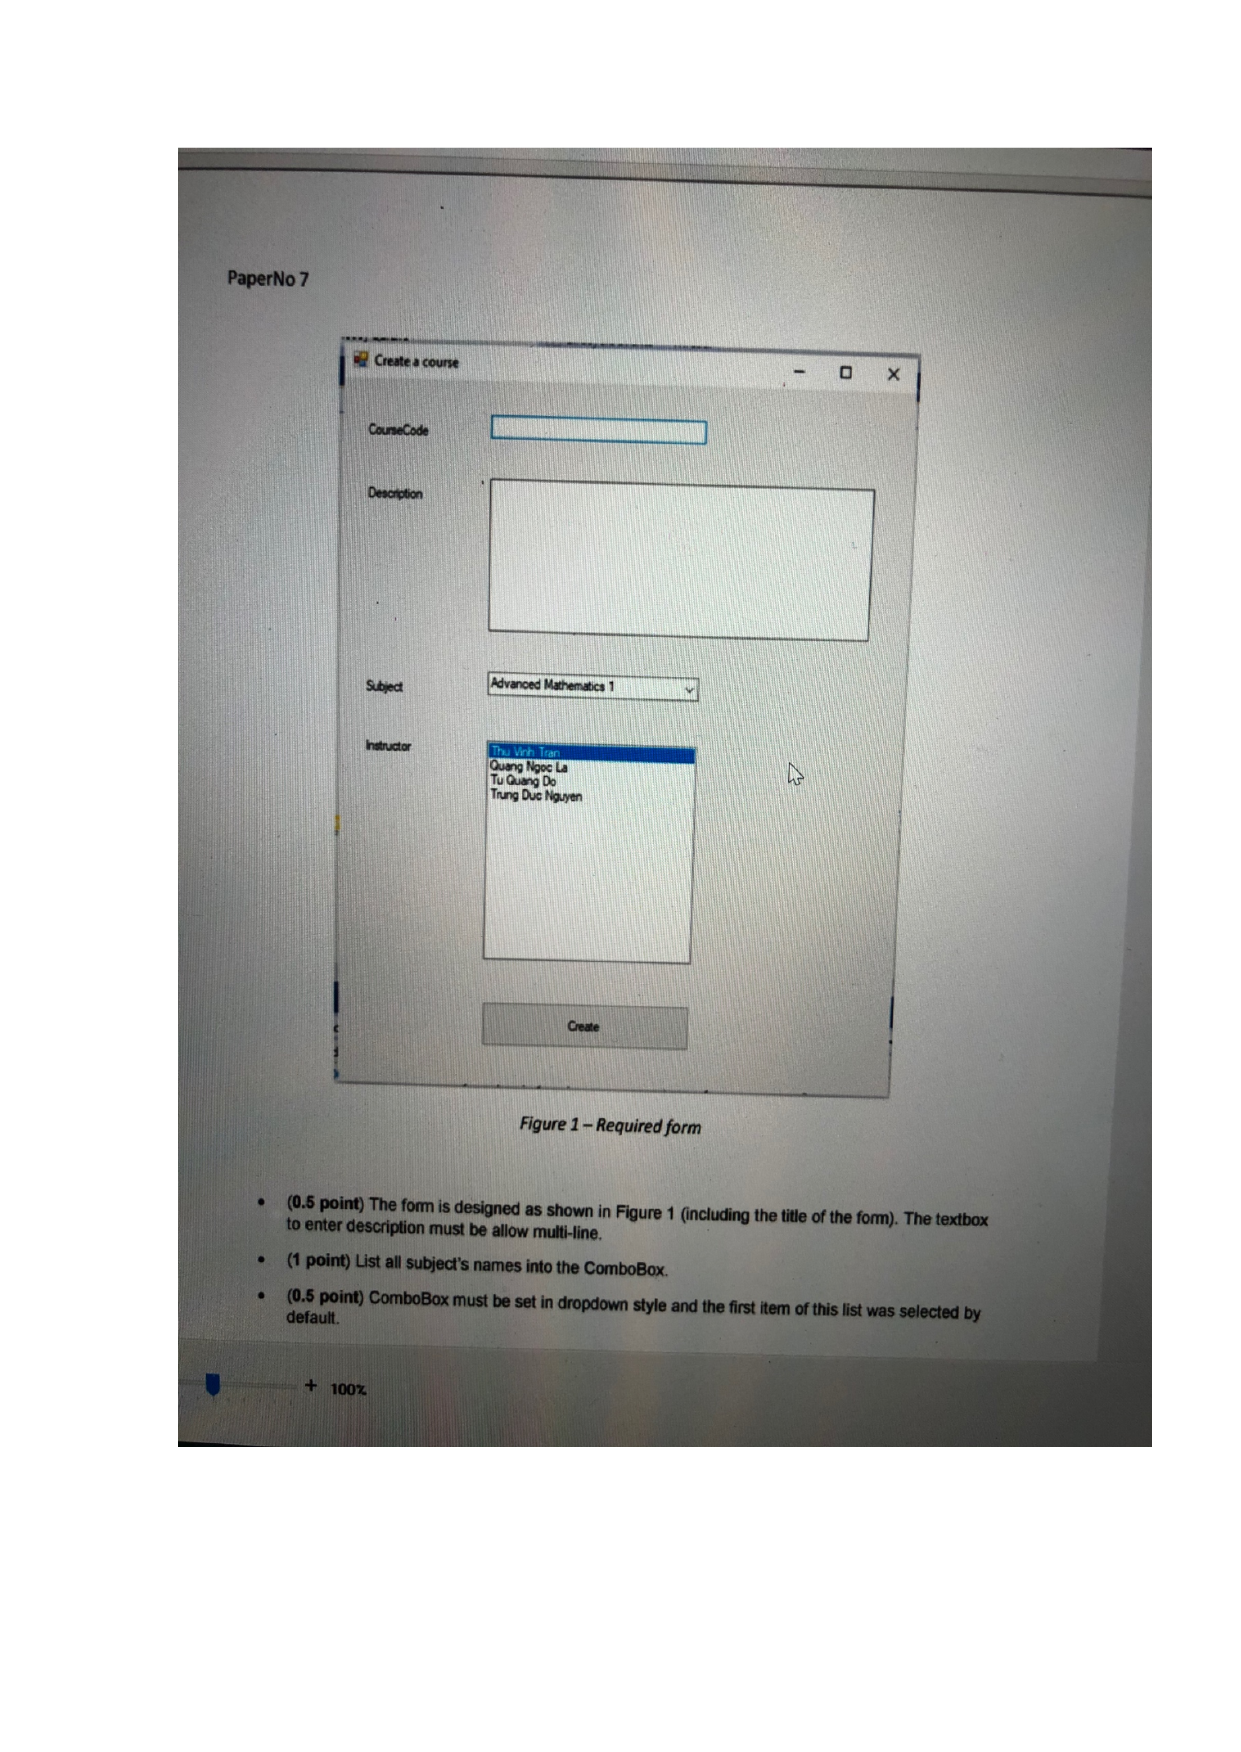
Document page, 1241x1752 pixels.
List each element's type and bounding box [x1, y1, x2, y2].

picture [179, 149, 1152, 1445]
